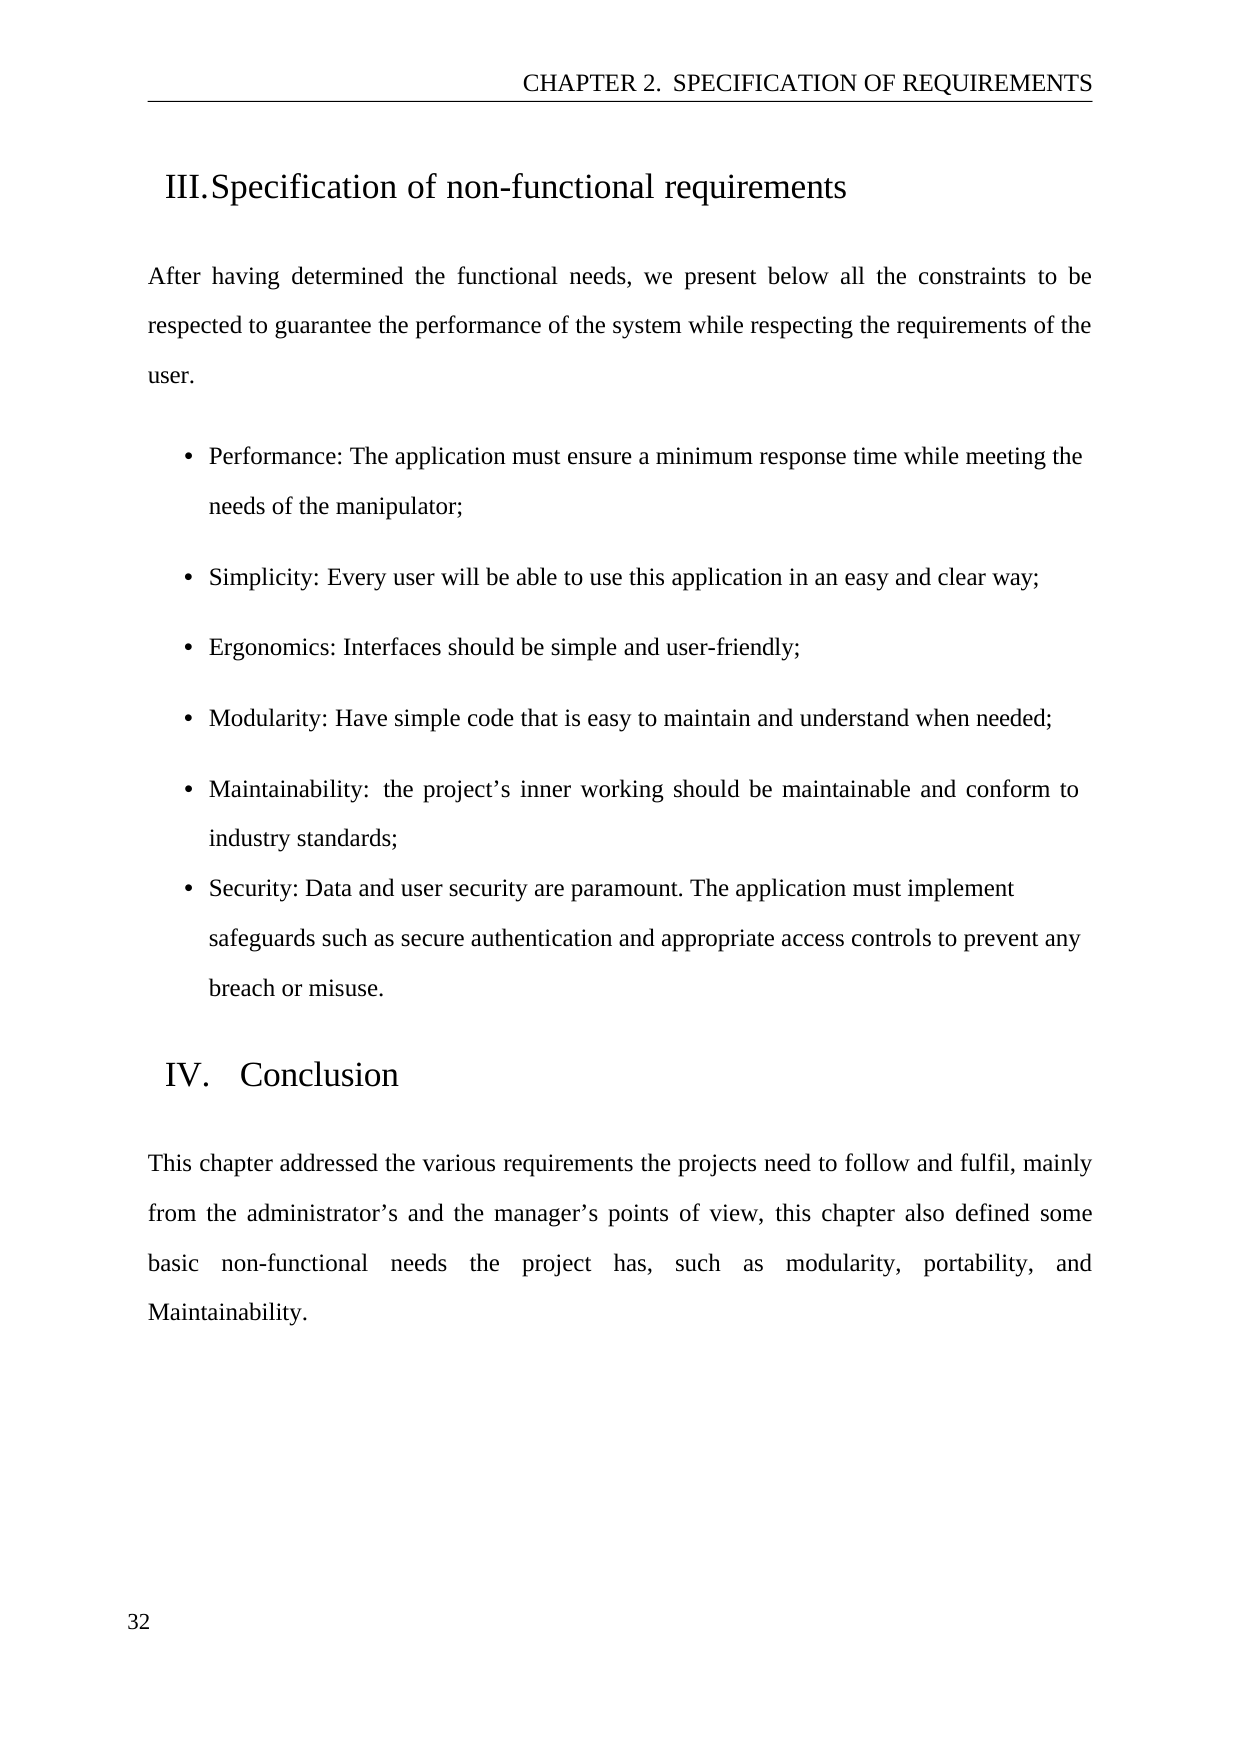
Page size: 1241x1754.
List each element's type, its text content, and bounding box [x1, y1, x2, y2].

list Security: Data and user security are paramount. The application must implement safeguards such as secure authentication and appropriate access controls to prevent any breach or misuse. [184, 873, 1093, 1001]
list Simplicity: Every user will be able to use this application in an easy and clear way; [184, 562, 1240, 591]
subtitle Specification of non-functional requirements [164, 166, 1240, 207]
text After having determined the functional needs, we present below all the constraints to be respected to guarantee the performance of the system while respecting the requirements of the user. [148, 261, 1093, 389]
list Performance: The application must ensure a minimum response time while meeting the needs of the manipulator; [184, 441, 1093, 520]
list Modularity: Have simple code that is easy to maintain and understand when needed; [184, 703, 1240, 732]
list Maintainability: the project’s inner working should be maintainable and conform to industry standards; [184, 774, 1093, 852]
subtitle Conclusion [164, 1053, 1240, 1094]
list Ergonomics: Interfaces should be simple and user-friendly; [184, 632, 1240, 661]
text This chapter addressed the various requirements the projects need to follow and fulfil, mainly from the administrator’s and the manager’s points of view, this chapter also defined some basic non-functional needs the project has, such as modularity, portability, and Maintainability. [148, 1148, 1093, 1326]
